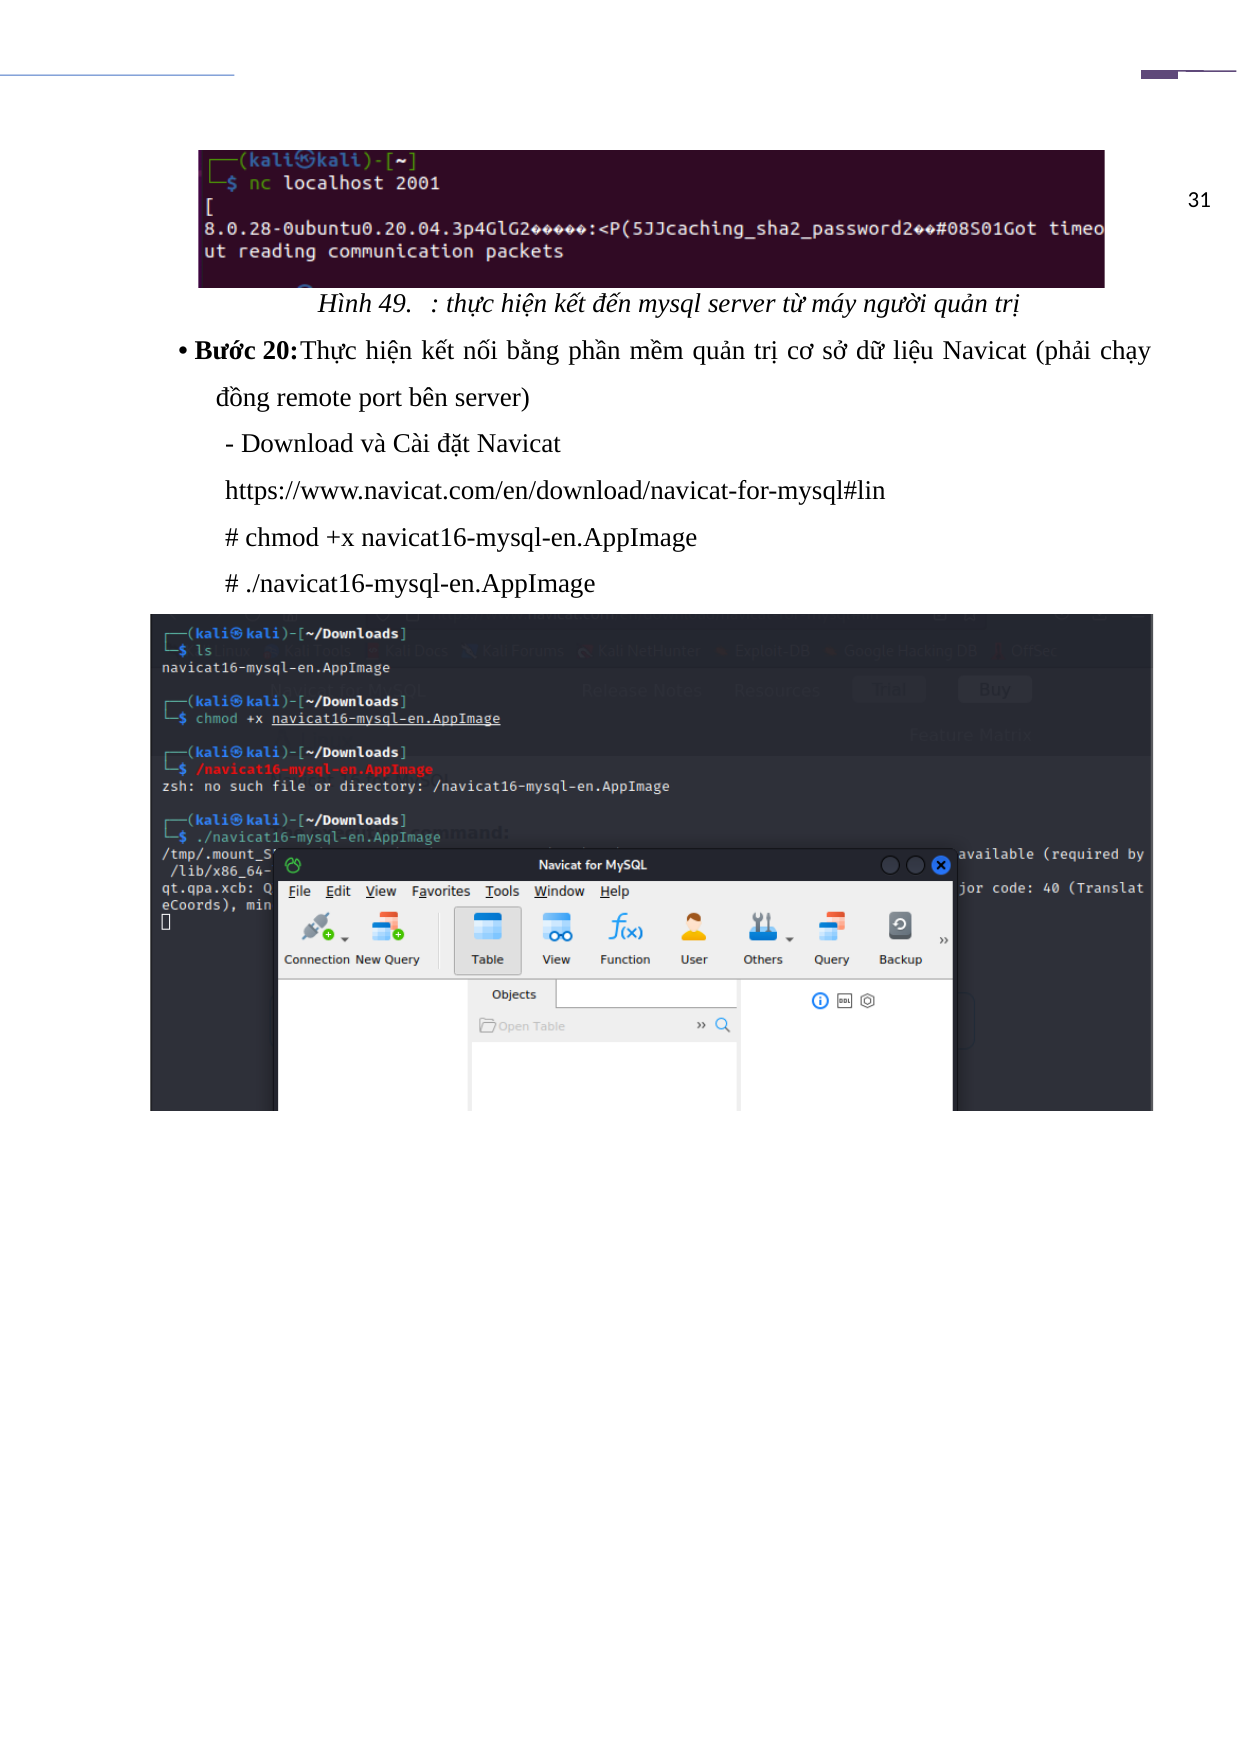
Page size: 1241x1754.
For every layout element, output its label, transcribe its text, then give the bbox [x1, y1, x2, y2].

picture [150, 614, 1154, 1111]
text # chmod +x navicat16-mysql-en.AppImage [150, 521, 1153, 552]
text https://www.navicat.com/en/download/navicat-for-mysql#lin [150, 474, 1153, 505]
text Thực hiện kết nối bằng phần mềm quản trị cơ sở dữ liệu Navicat (phải chạy đồng remote port bên server) [178, 334, 1153, 412]
text : thực hiện kết đến mysql server từ máy người quản trị [187, 287, 1153, 319]
picture [198, 150, 1105, 288]
text # ./navicat16-mysql-en.AppImage [150, 567, 1153, 599]
text - Download và Cài đặt Navicat [150, 427, 1153, 459]
